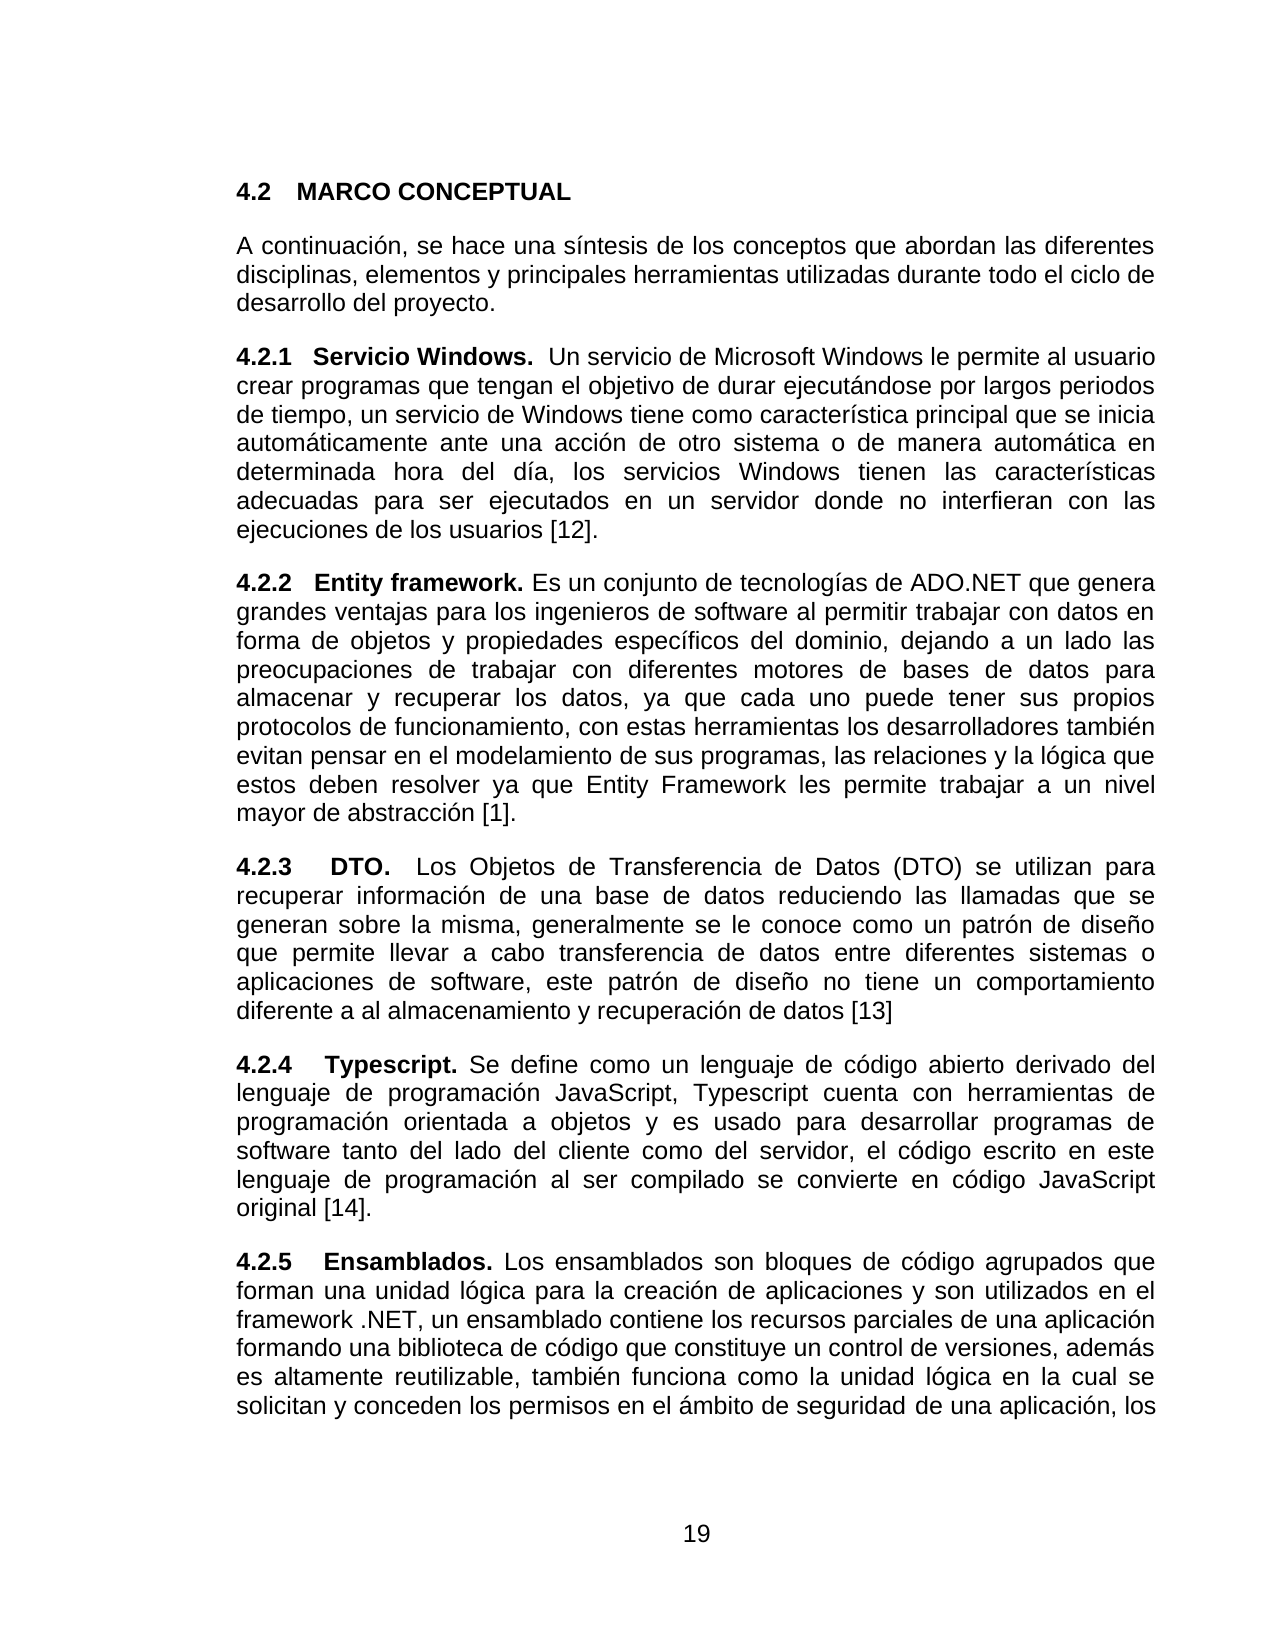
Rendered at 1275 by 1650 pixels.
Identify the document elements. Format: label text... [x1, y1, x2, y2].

text 4.2.1 Servicio Windows. Un servicio de Microsoft Windows le permite al usuario crear programas que tengan el objetivo de durar ejecutándose por largos periodos de tiempo, un servicio de Windows tiene como característica principal que se inicia automáticamente ante una acción de otro sistema o de manera automática en determinada hora del día, los servicios Windows tienen las características adecuadas para ser ejecutados en un servidor donde no interfieran con las ejecuciones de los usuarios [12]. [236, 342, 1157, 543]
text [236, 1247, 1157, 1420]
text 4.2.3 DTO. Los Objetos de Transferencia de Datos (DTO) se utilizan para recuperar información de una base de datos reduciendo las llamadas que se generan sobre la misma, generalmente se le conoce como un patrón de diseño que permite llevar a cabo transferencia de datos entre diferentes sistemas o aplicaciones de software, este patrón de diseño no tiene un comportamiento diferente a al almacenamiento y recuperación de datos [13] [236, 852, 1157, 1025]
subtitle MARCO CONCEPTUAL [236, 177, 1157, 206]
text 4.2.2 Entity framework. Es un conjunto de tecnologías de ADO.NET que genera grandes ventajas para los ingenieros de software al permitir trabajar con datos en forma de objetos y propiedades específicos del dominio, dejando a un lado las preocupaciones de trabajar con diferentes motores de bases de datos para almacenar y recuperar los datos, ya que cada uno puede tener sus propios protocolos de funcionamiento, con estas herramientas los desarrolladores también evitan pensar en el modelamiento de sus programas, las relaciones y la lógica que estos deben resolver ya que Entity Framework les permite trabajar a un nivel mayor de abstracción [1]. [236, 568, 1157, 827]
text A continuación, se hace una síntesis de los conceptos que abordan las diferentes disciplinas, elementos y principales herramientas utilizadas durante todo el ciclo de desarrollo del proyecto. [236, 231, 1157, 317]
text 4.2.4 Typescript. Se define como un lenguaje de código abierto derivado del lenguaje de programación JavaScript, Typescript cuenta con herramientas de programación orientada a objetos y es usado para desarrollar programas de software tanto del lado del cliente como del servidor, el código escrito en este lenguaje de programación al ser compilado se convierte en código JavaScript original [14]. [236, 1050, 1157, 1222]
